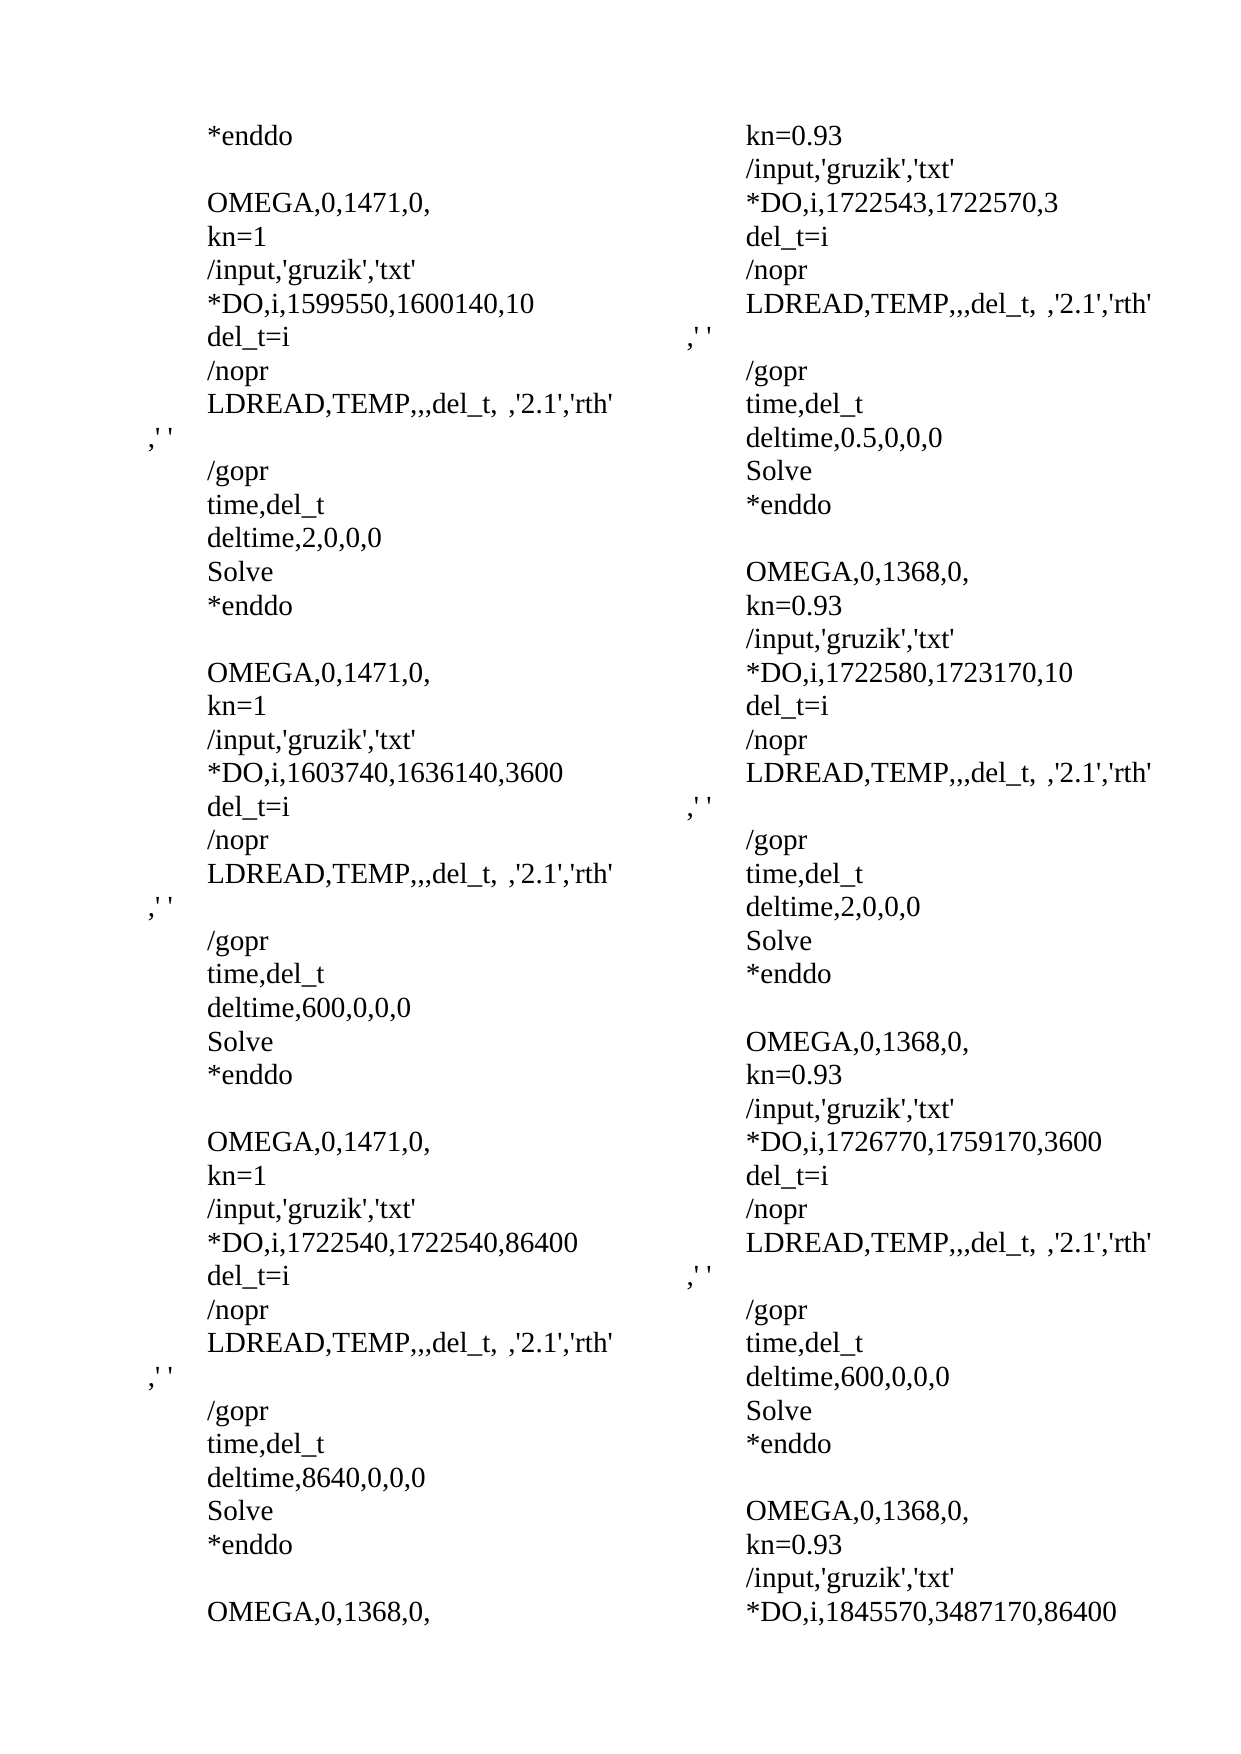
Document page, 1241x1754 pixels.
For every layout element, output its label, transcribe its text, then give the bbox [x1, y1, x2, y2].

text LDREAD,TEMP,,,del_t, ,'2.1','rth',' ' [686, 1225, 1152, 1292]
text *DO,i,1603740,1636140,3600 [148, 755, 613, 789]
text *enddo [686, 1426, 1152, 1460]
text LDREAD,TEMP,,,del_t, ,'2.1','rth',' ' [686, 755, 1152, 822]
text *enddo [686, 957, 1152, 990]
text deltime,8640,0,0,0 [148, 1460, 613, 1493]
text /input,'gruzik','txt' [686, 621, 1152, 655]
text *enddo [148, 1527, 613, 1560]
text *enddo [148, 1057, 613, 1091]
text kn=1 [148, 1158, 613, 1191]
text /gopr [686, 353, 1152, 386]
text Solve [148, 1024, 613, 1057]
text del_t=i [686, 219, 1152, 252]
text kn=0.93 [686, 1527, 1152, 1560]
text /input,'gruzik','txt' [686, 1560, 1152, 1594]
text Solve [148, 1493, 613, 1527]
text OMEGA,0,1368,0, [686, 554, 1152, 588]
text deltime,2,0,0,0 [686, 889, 1152, 923]
text /input,'gruzik','txt' [148, 252, 613, 286]
text deltime,0.5,0,0,0 [686, 420, 1152, 453]
text time,del_t [686, 856, 1152, 889]
text /nopr [148, 1292, 613, 1326]
text *DO,i,1845570,3487170,86400 [686, 1594, 1152, 1627]
text del_t=i [686, 688, 1152, 722]
text del_t=i [148, 319, 613, 353]
text /gopr [148, 923, 613, 957]
text deltime,600,0,0,0 [686, 1359, 1152, 1393]
text del_t=i [148, 1258, 613, 1292]
text /nopr [148, 822, 613, 856]
text kn=0.93 [686, 118, 1152, 152]
text time,del_t [686, 386, 1152, 420]
text /gopr [686, 822, 1152, 856]
text /nopr [686, 722, 1152, 755]
text /input,'gruzik','txt' [686, 152, 1152, 185]
text Solve [686, 923, 1152, 957]
text /input,'gruzik','txt' [148, 722, 613, 755]
text OMEGA,0,1471,0, [148, 655, 613, 688]
text LDREAD,TEMP,,,del_t, ,'2.1','rth',' ' [686, 286, 1152, 353]
text *enddo [148, 588, 613, 621]
text /nopr [686, 1191, 1152, 1225]
text OMEGA,0,1368,0, [148, 1594, 613, 1627]
text time,del_t [686, 1326, 1152, 1359]
text OMEGA,0,1368,0, [686, 1024, 1152, 1057]
text kn=1 [148, 688, 613, 722]
text /input,'gruzik','txt' [148, 1191, 613, 1225]
text /input,'gruzik','txt' [686, 1091, 1152, 1124]
text OMEGA,0,1471,0, [148, 185, 613, 219]
text Solve [686, 1393, 1152, 1426]
text del_t=i [148, 789, 613, 822]
text deltime,2,0,0,0 [148, 521, 613, 554]
text *enddo [148, 118, 613, 152]
text LDREAD,TEMP,,,del_t, ,'2.1','rth',' ' [148, 1326, 613, 1393]
text /nopr [148, 353, 613, 386]
text *DO,i,1599550,1600140,10 [148, 286, 613, 319]
text /gopr [686, 1292, 1152, 1326]
text Solve [148, 554, 613, 588]
text /nopr [686, 252, 1152, 286]
text time,del_t [148, 957, 613, 990]
text Solve [686, 453, 1152, 487]
text LDREAD,TEMP,,,del_t, ,'2.1','rth',' ' [148, 386, 613, 453]
text time,del_t [148, 1426, 613, 1460]
text deltime,600,0,0,0 [148, 990, 613, 1024]
text kn=1 [148, 219, 613, 252]
text OMEGA,0,1368,0, [686, 1493, 1152, 1527]
text /gopr [148, 1393, 613, 1426]
text LDREAD,TEMP,,,del_t, ,'2.1','rth',' ' [148, 856, 613, 923]
text *DO,i,1722540,1722540,86400 [148, 1225, 613, 1258]
text kn=0.93 [686, 588, 1152, 621]
text *enddo [686, 487, 1152, 521]
text time,del_t [148, 487, 613, 521]
text *DO,i,1722580,1723170,10 [686, 655, 1152, 688]
text OMEGA,0,1471,0, [148, 1124, 613, 1158]
text *DO,i,1726770,1759170,3600 [686, 1124, 1152, 1158]
text /gopr [148, 453, 613, 487]
text del_t=i [686, 1158, 1152, 1191]
text *DO,i,1722543,1722570,3 [686, 185, 1152, 219]
text kn=0.93 [686, 1057, 1152, 1091]
